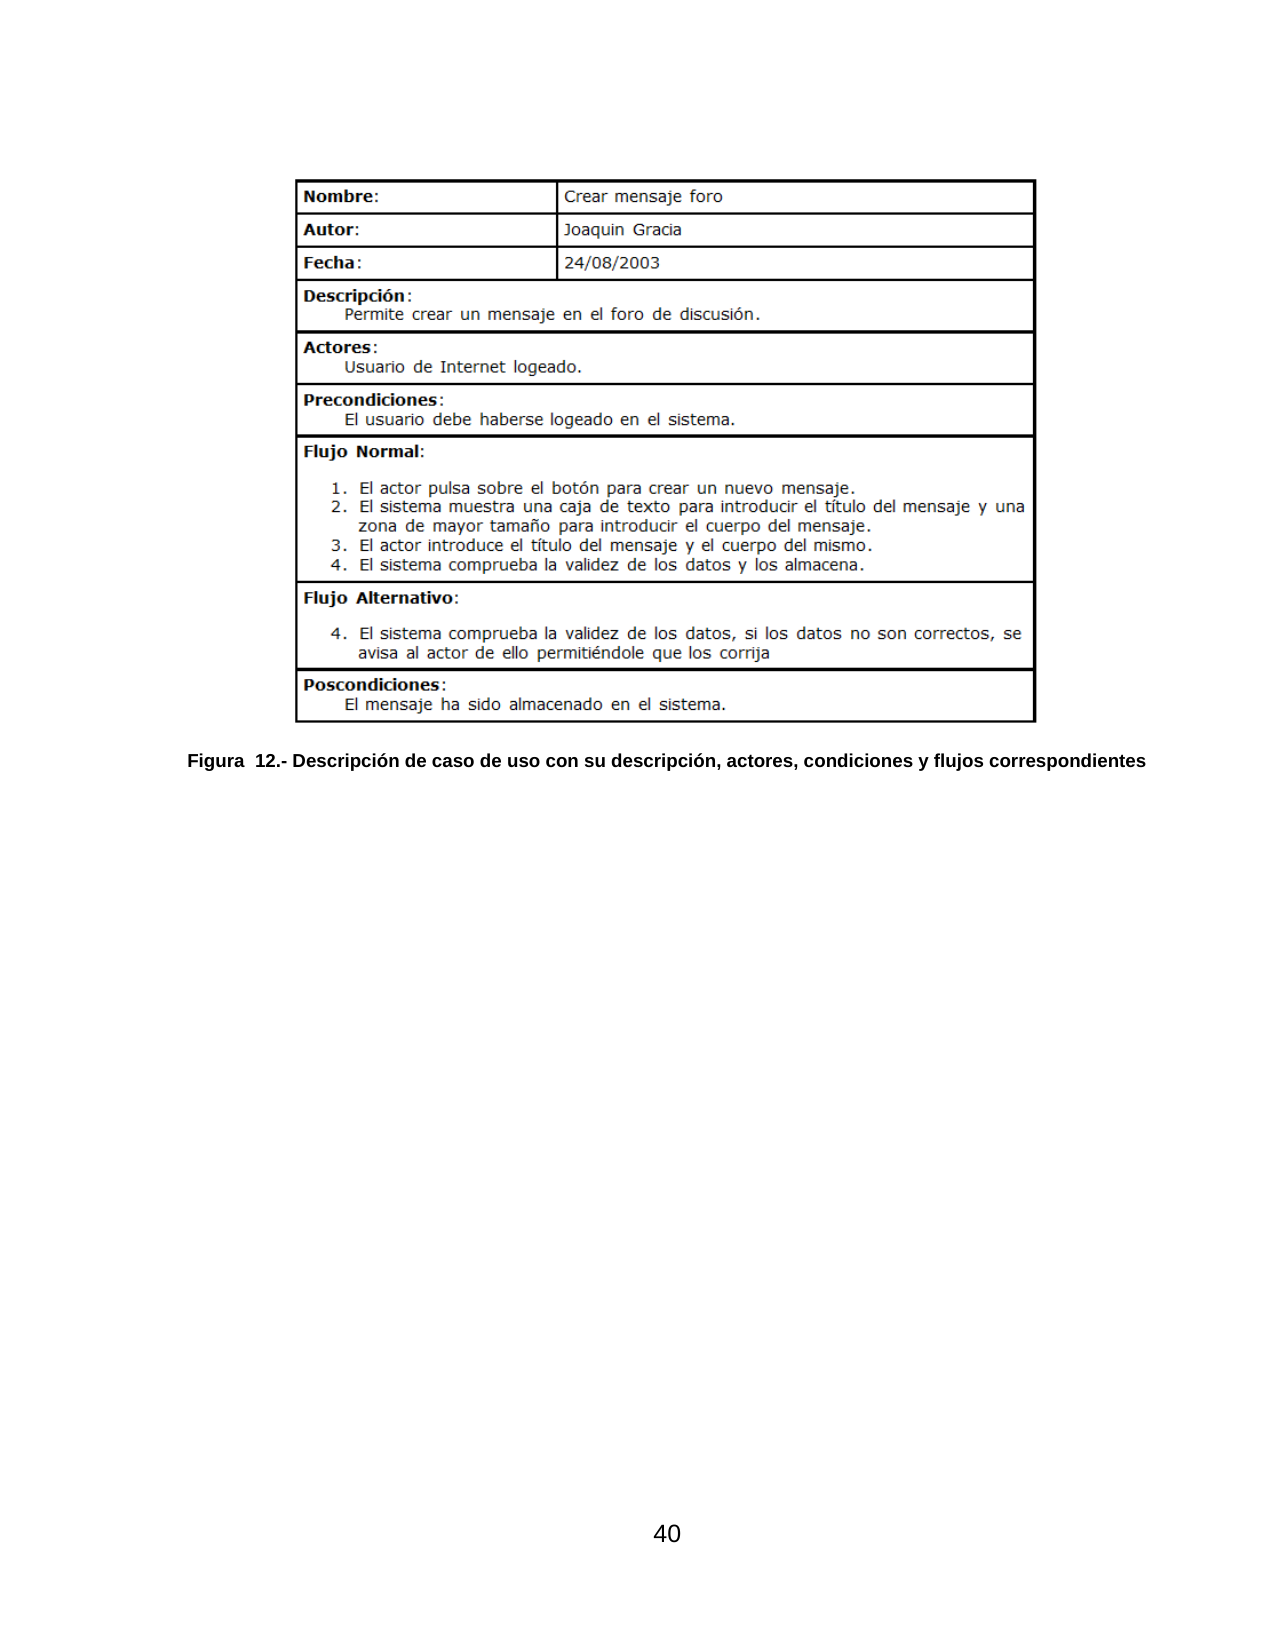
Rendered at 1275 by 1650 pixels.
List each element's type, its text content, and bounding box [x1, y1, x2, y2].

picture [293, 177, 1041, 725]
